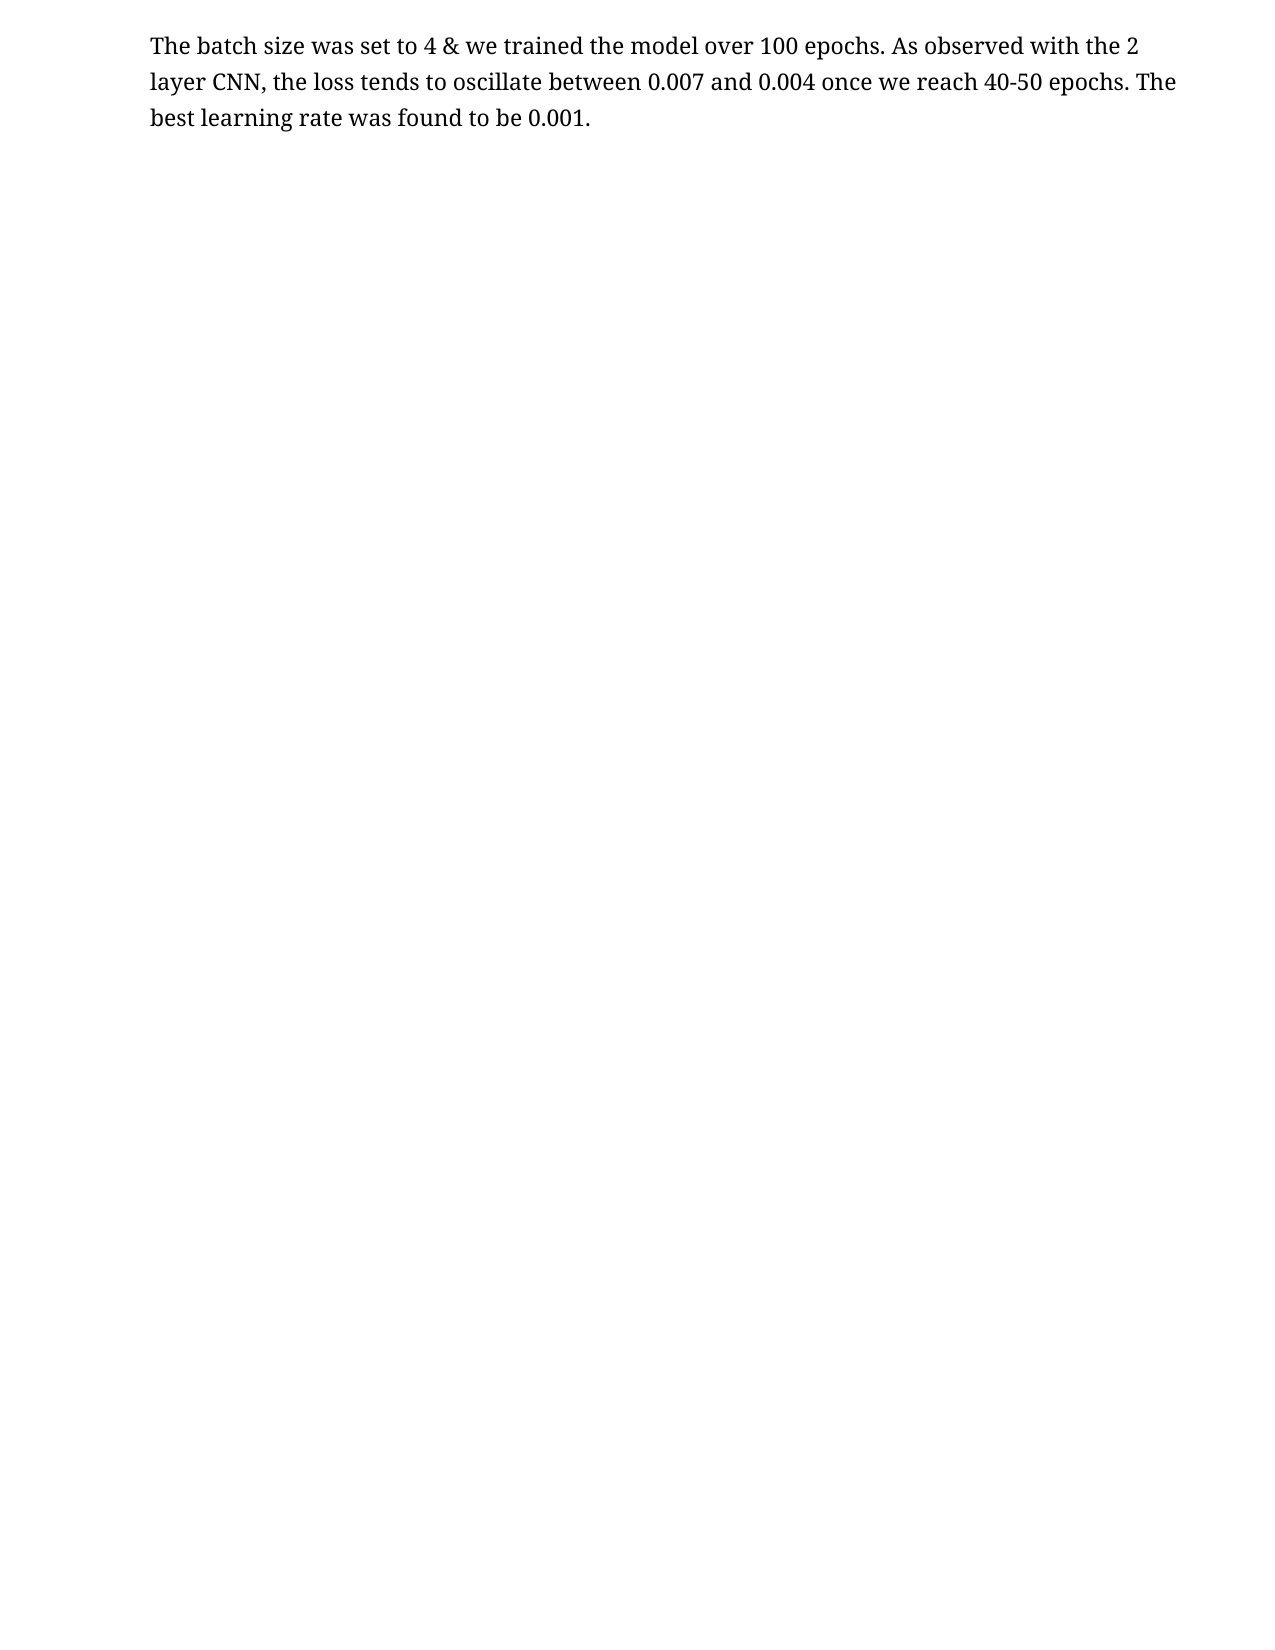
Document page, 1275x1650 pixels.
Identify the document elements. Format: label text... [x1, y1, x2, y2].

text The batch size was set to 4 & we trained the model over 100 epochs. As observed with the 2 layer CNN, the loss tends to oscillate between 0.007 and 0.004 once we reach 40-50 epochs. The best learning rate was found to be 0.001. [150, 30, 1200, 133]
